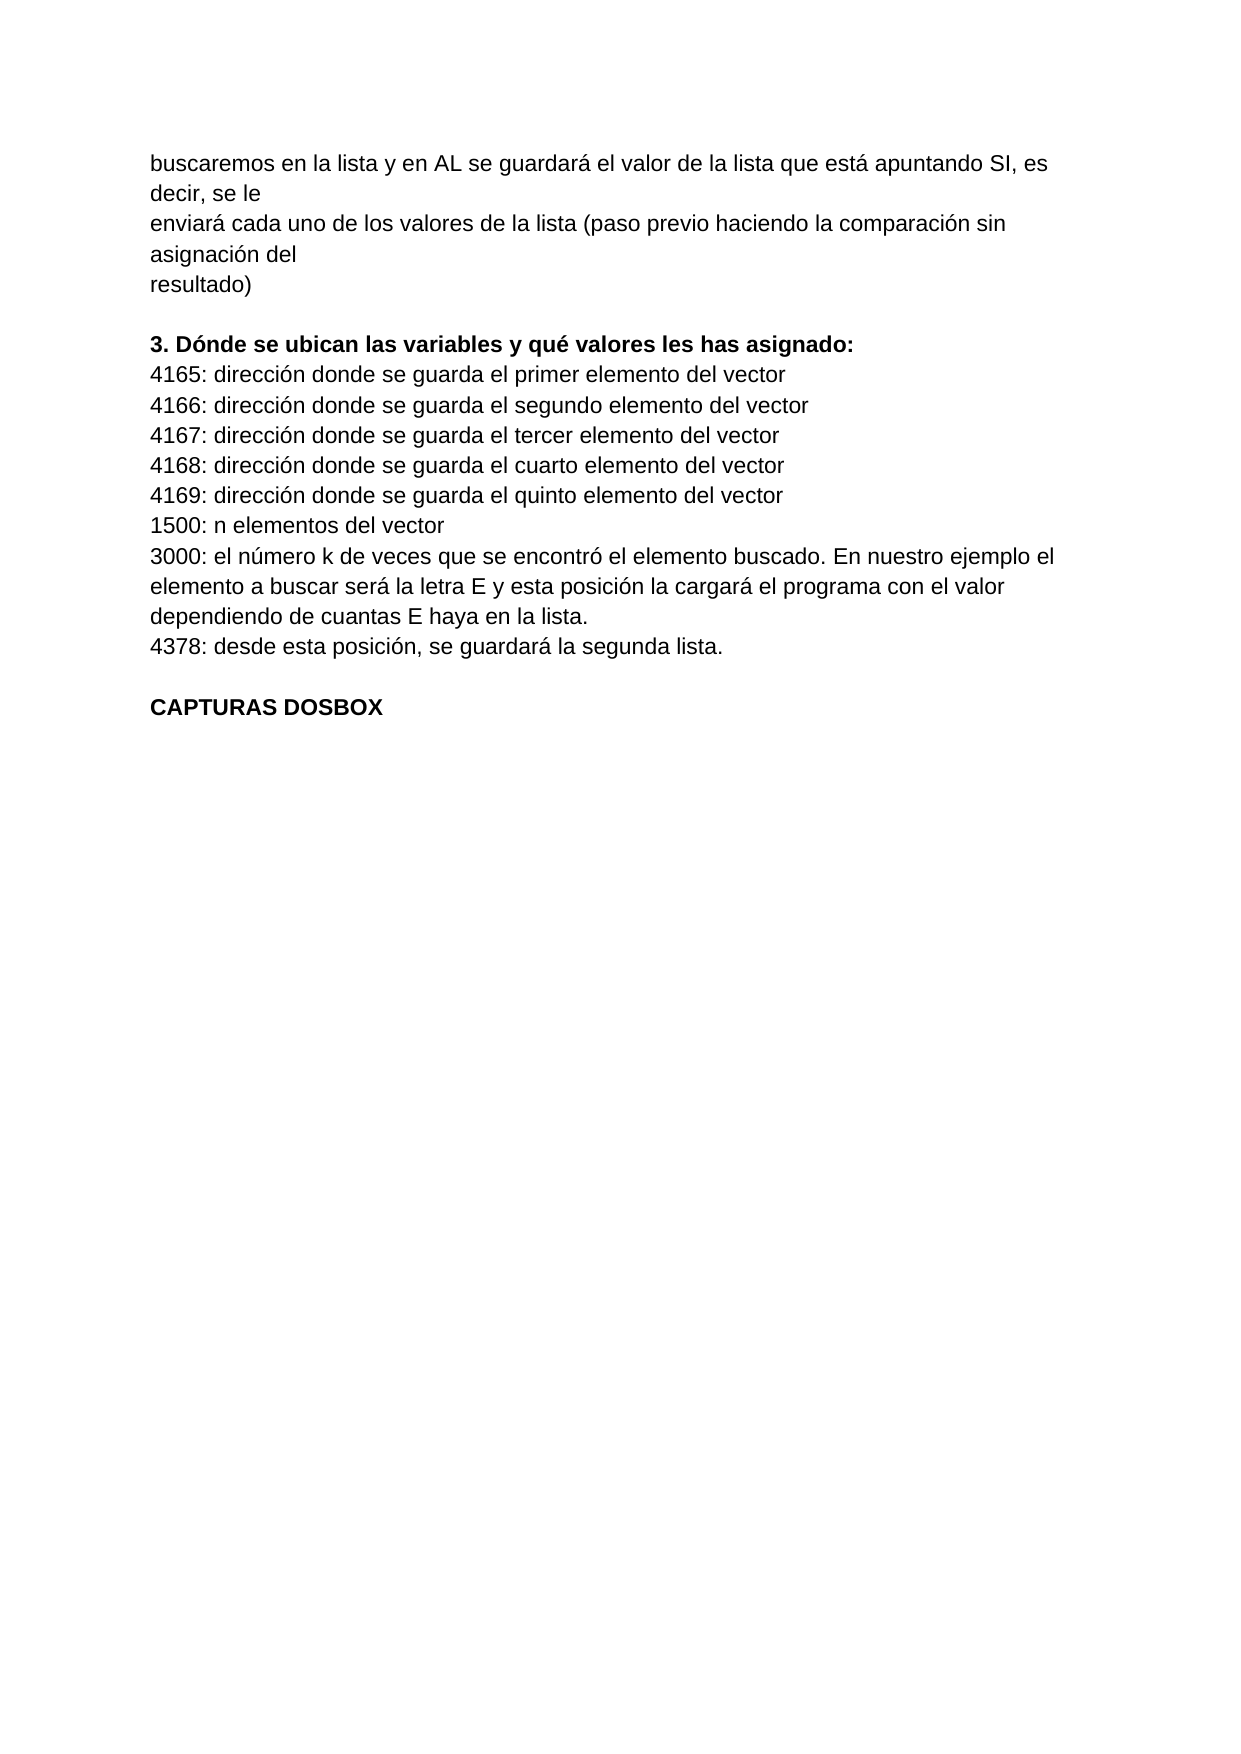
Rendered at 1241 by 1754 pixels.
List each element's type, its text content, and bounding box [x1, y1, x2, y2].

text 1500: n elementos del vector [150, 512, 1090, 539]
text enviará cada uno de los valores de la lista (paso previo haciendo la comparación sin asignación del [150, 210, 1090, 267]
text resultado) [150, 271, 1090, 297]
text 3000: el número k de veces que se encontró el elemento buscado. En nuestro ejemplo el elemento a buscar será la letra E y esta posición la cargará el programa con el valor dependiendo de cuantas E haya en la lista. [150, 543, 1090, 629]
text 3. Dónde se ubican las variables y qué valores les has asignado: [150, 331, 1090, 358]
text buscaremos en la lista y en AL se guardará el valor de la lista que está apuntando SI, es decir, se le [150, 150, 1090, 207]
text 4378: desde esta posición, se guardará la segunda lista. [150, 633, 1090, 660]
text CAPTURAS DOSBOX [150, 694, 1090, 720]
text 4169: dirección donde se guarda el quinto elemento del vector [150, 482, 1090, 509]
text 4165: dirección donde se guarda el primer elemento del vector [150, 361, 1090, 388]
text 4167: dirección donde se guarda el tercer elemento del vector [150, 422, 1090, 448]
text 4166: dirección donde se guarda el segundo elemento del vector [150, 392, 1090, 418]
text 4168: dirección donde se guarda el cuarto elemento del vector [150, 452, 1090, 478]
